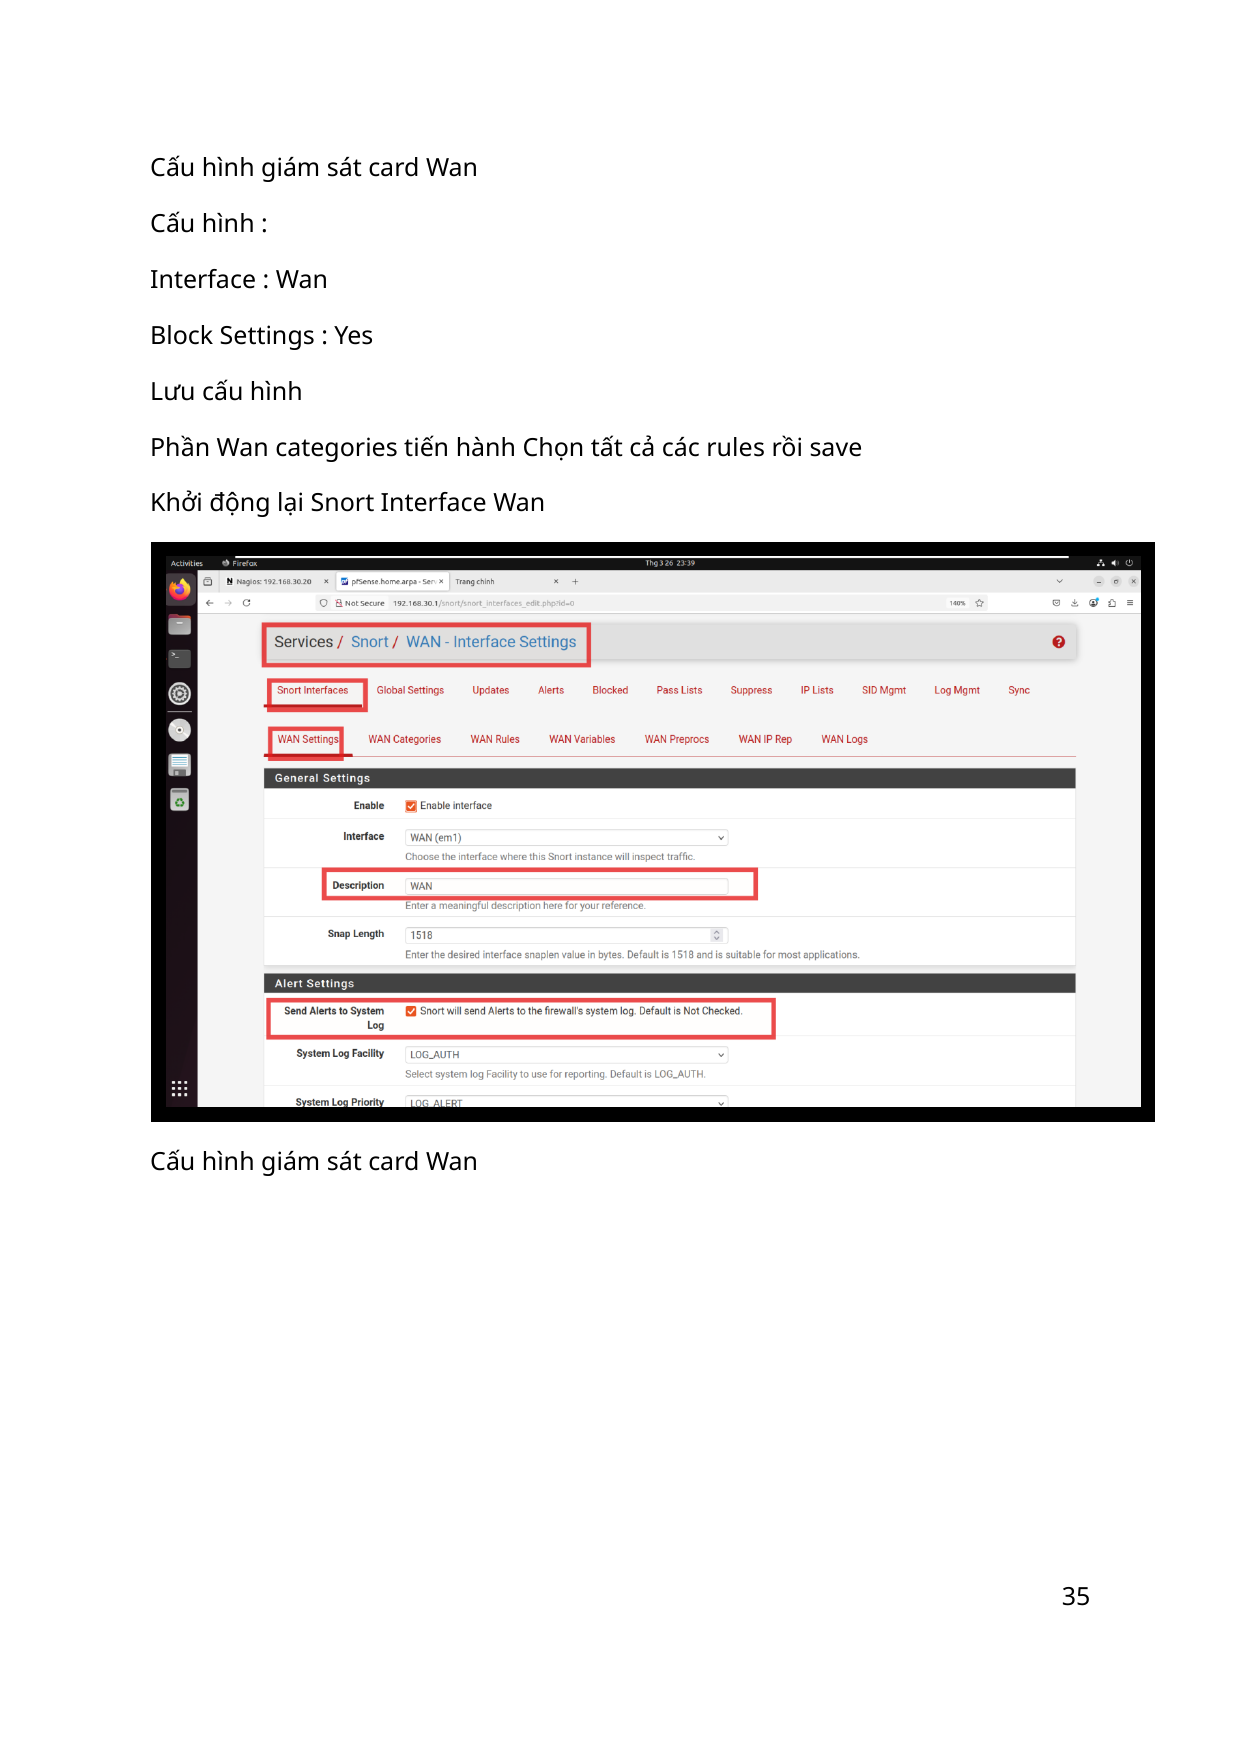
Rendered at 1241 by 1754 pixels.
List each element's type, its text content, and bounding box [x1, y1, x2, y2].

text Khởi động lại Snort Interface Wan [150, 485, 1090, 519]
text Cấu hình : [150, 206, 1090, 240]
text Lưu cấu hình [150, 373, 1090, 407]
picture [166, 556, 1141, 1107]
text Cấu hình giám sát card Wan [150, 150, 1090, 184]
text Cấu hình giám sát card Wan [150, 1144, 1090, 1178]
text Phần Wan categories tiến hành Chọn tất cả các rules rồi save [150, 429, 1090, 463]
text Interface : Wan [150, 262, 1090, 296]
text Block Settings : Yes [150, 317, 1090, 352]
